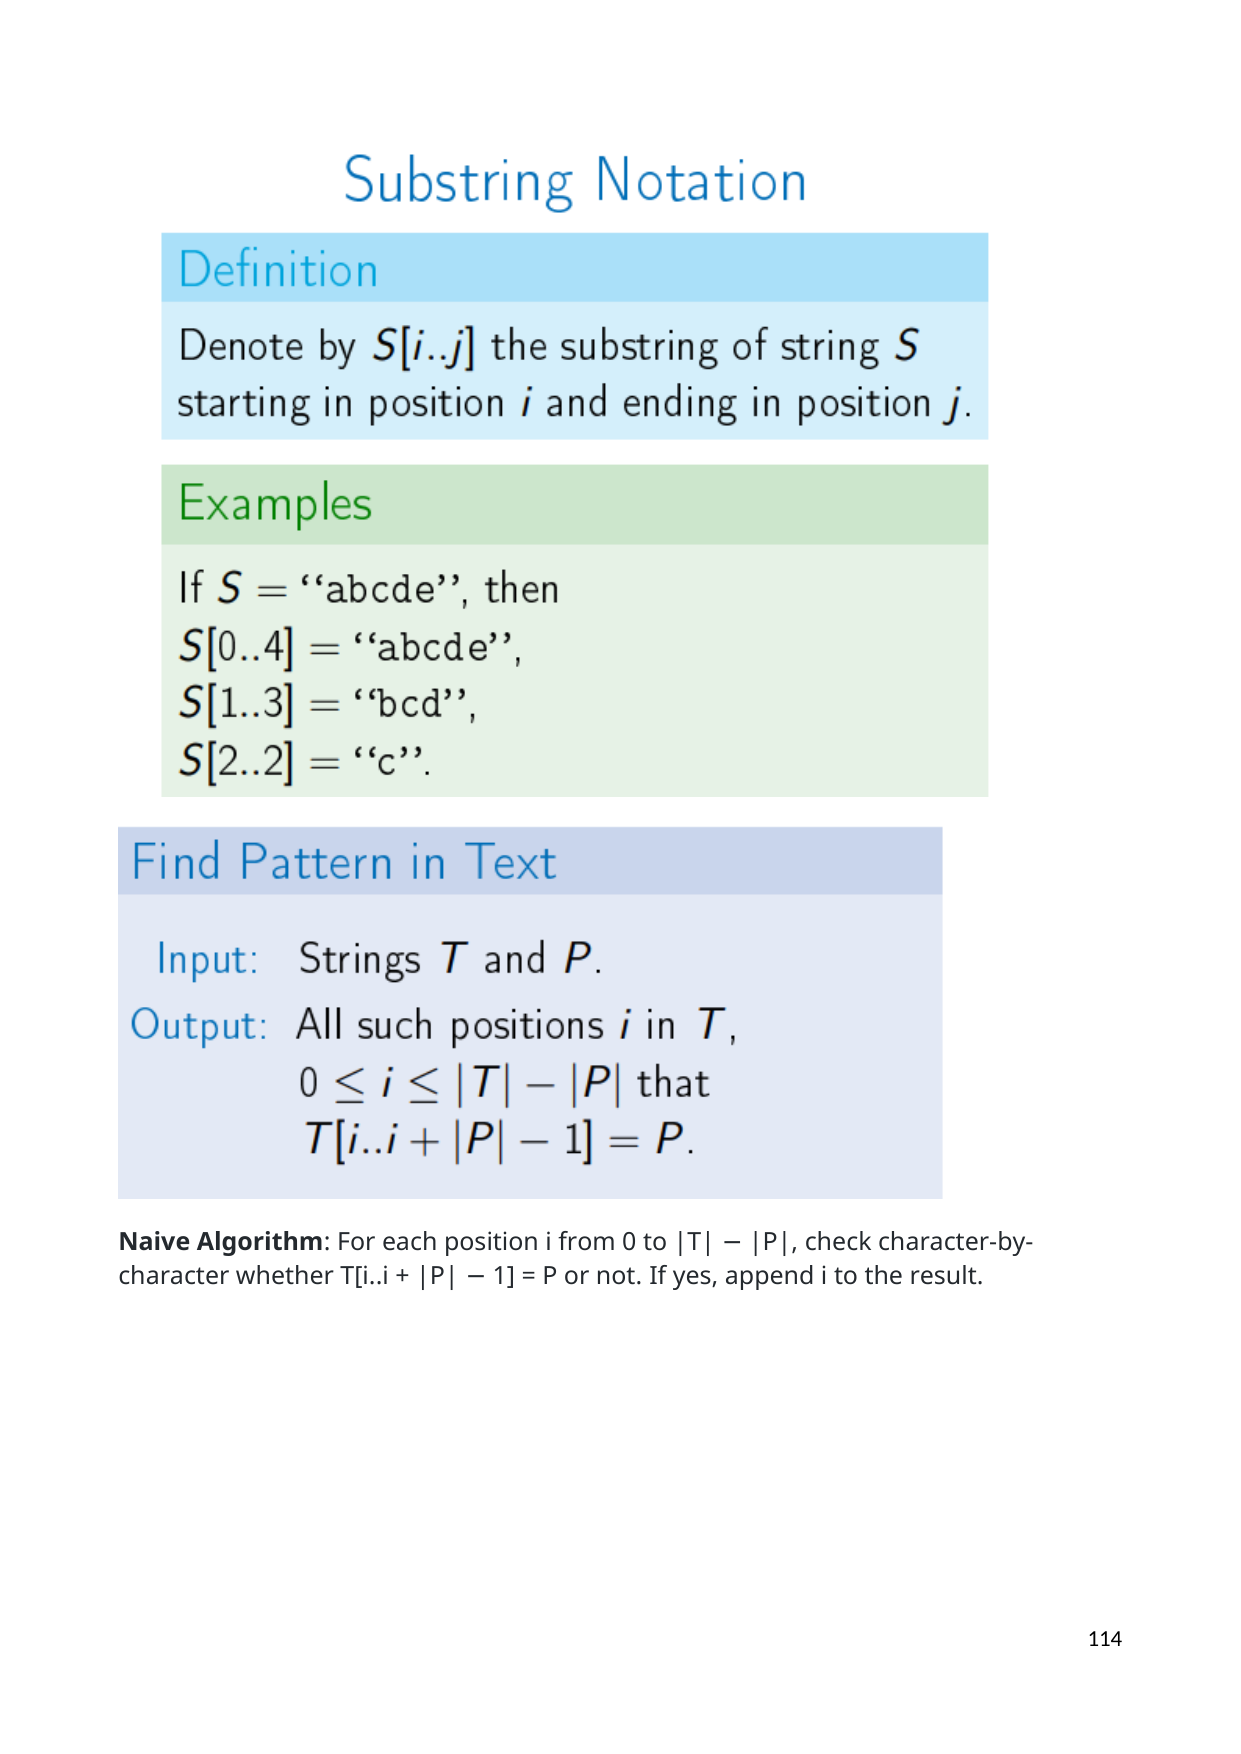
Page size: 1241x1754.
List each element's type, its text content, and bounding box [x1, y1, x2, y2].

picture [118, 147, 1023, 797]
picture [118, 821, 946, 1199]
text Naive Algorithm: For each position i from 0 to |T| − |P|, check character-by-character whether T[i..i + |P| − 1] = P or not. If yes, append i to the result. [118, 1224, 1122, 1292]
